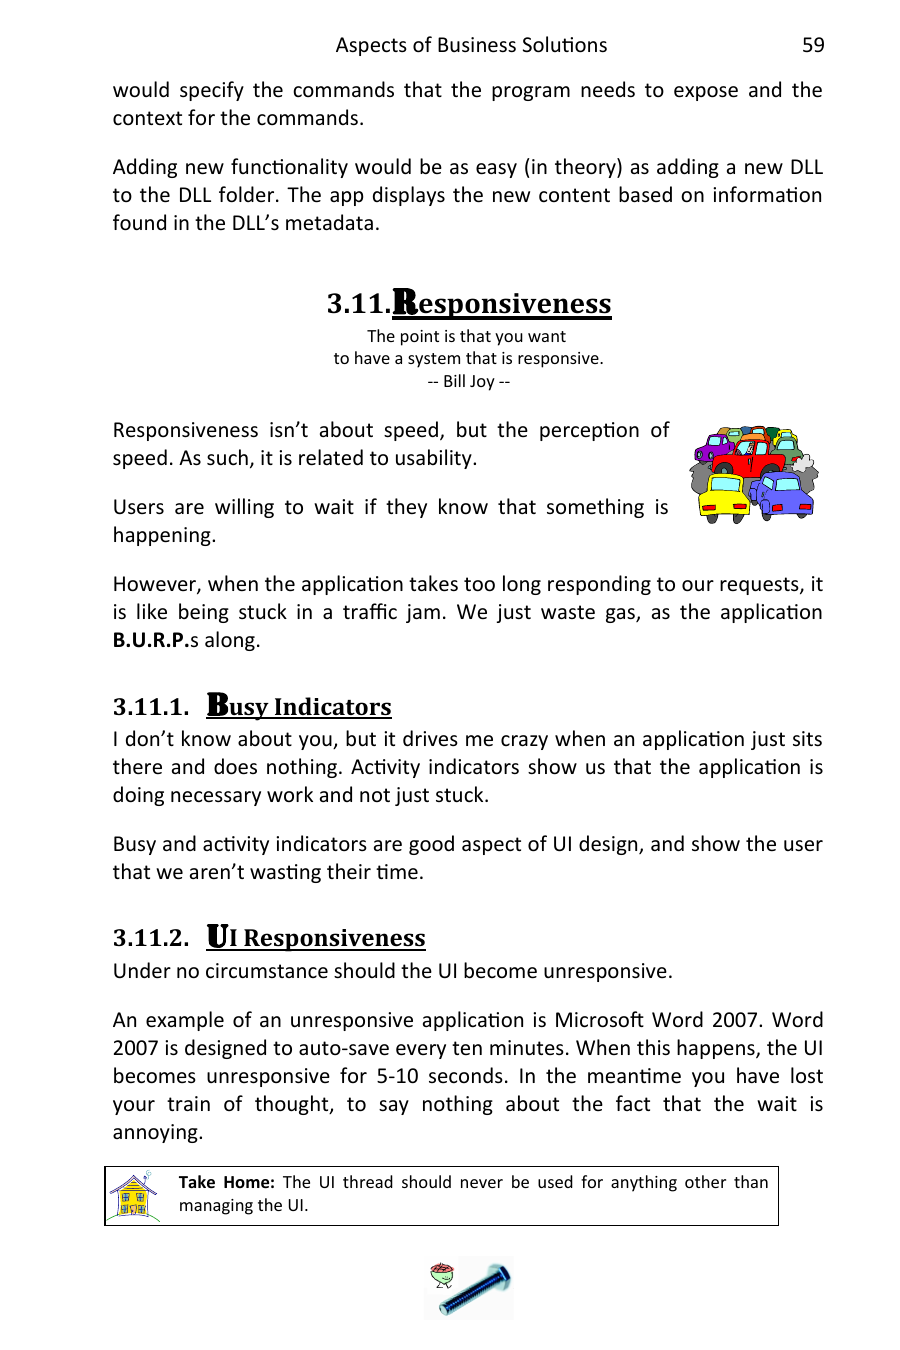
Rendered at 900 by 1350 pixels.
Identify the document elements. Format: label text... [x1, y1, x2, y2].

text -- Bill Joy -- [112, 370, 825, 393]
text Adding new functionality would be as easy (in theory) as adding a new DLL to the DLL folder. The app displays the new content based on information found in the DLL’s metadata. [112, 152, 825, 236]
text I don’t know about you, but it drives me crazy when an application just sits there and does nothing. Activity indicators show us that the application is doing necessary work and not just stuck. [112, 724, 825, 808]
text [112, 75, 825, 131]
list Responsiveness [112, 286, 825, 324]
text However, when the application takes too long responding to our requests, it is like being stuck in a traffic jam. We just waste gas, as the application B.U.R.P.s along. [112, 569, 825, 653]
text The point is that you want to have a system that is responsive. [112, 324, 825, 370]
picture [423, 1256, 514, 1320]
text Responsiveness isn’t about speed, but the perception of speed. As such, it is related to usability. [112, 416, 825, 472]
text An example of an unresponsive application is Microsoft Word 2007. Word 2007 is designed to auto-save every ten minutes. When this happens, the UI becomes unresponsive for 5-10 seconds. In the meantime you have lost your train of thought, to say nothing about the fact that the wait is annoying. [112, 1005, 825, 1145]
text Users are willing to wait if they know that something is happening. [112, 492, 825, 548]
list Busy Indicators [112, 691, 825, 724]
text Busy and activity indicators are good aspect of UI design, and show the user that we aren’t wasting their time. [112, 829, 825, 885]
text Under no circumstance should the UI become unresponsive. [112, 956, 825, 984]
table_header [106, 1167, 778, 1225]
list UI Responsiveness [112, 923, 825, 956]
